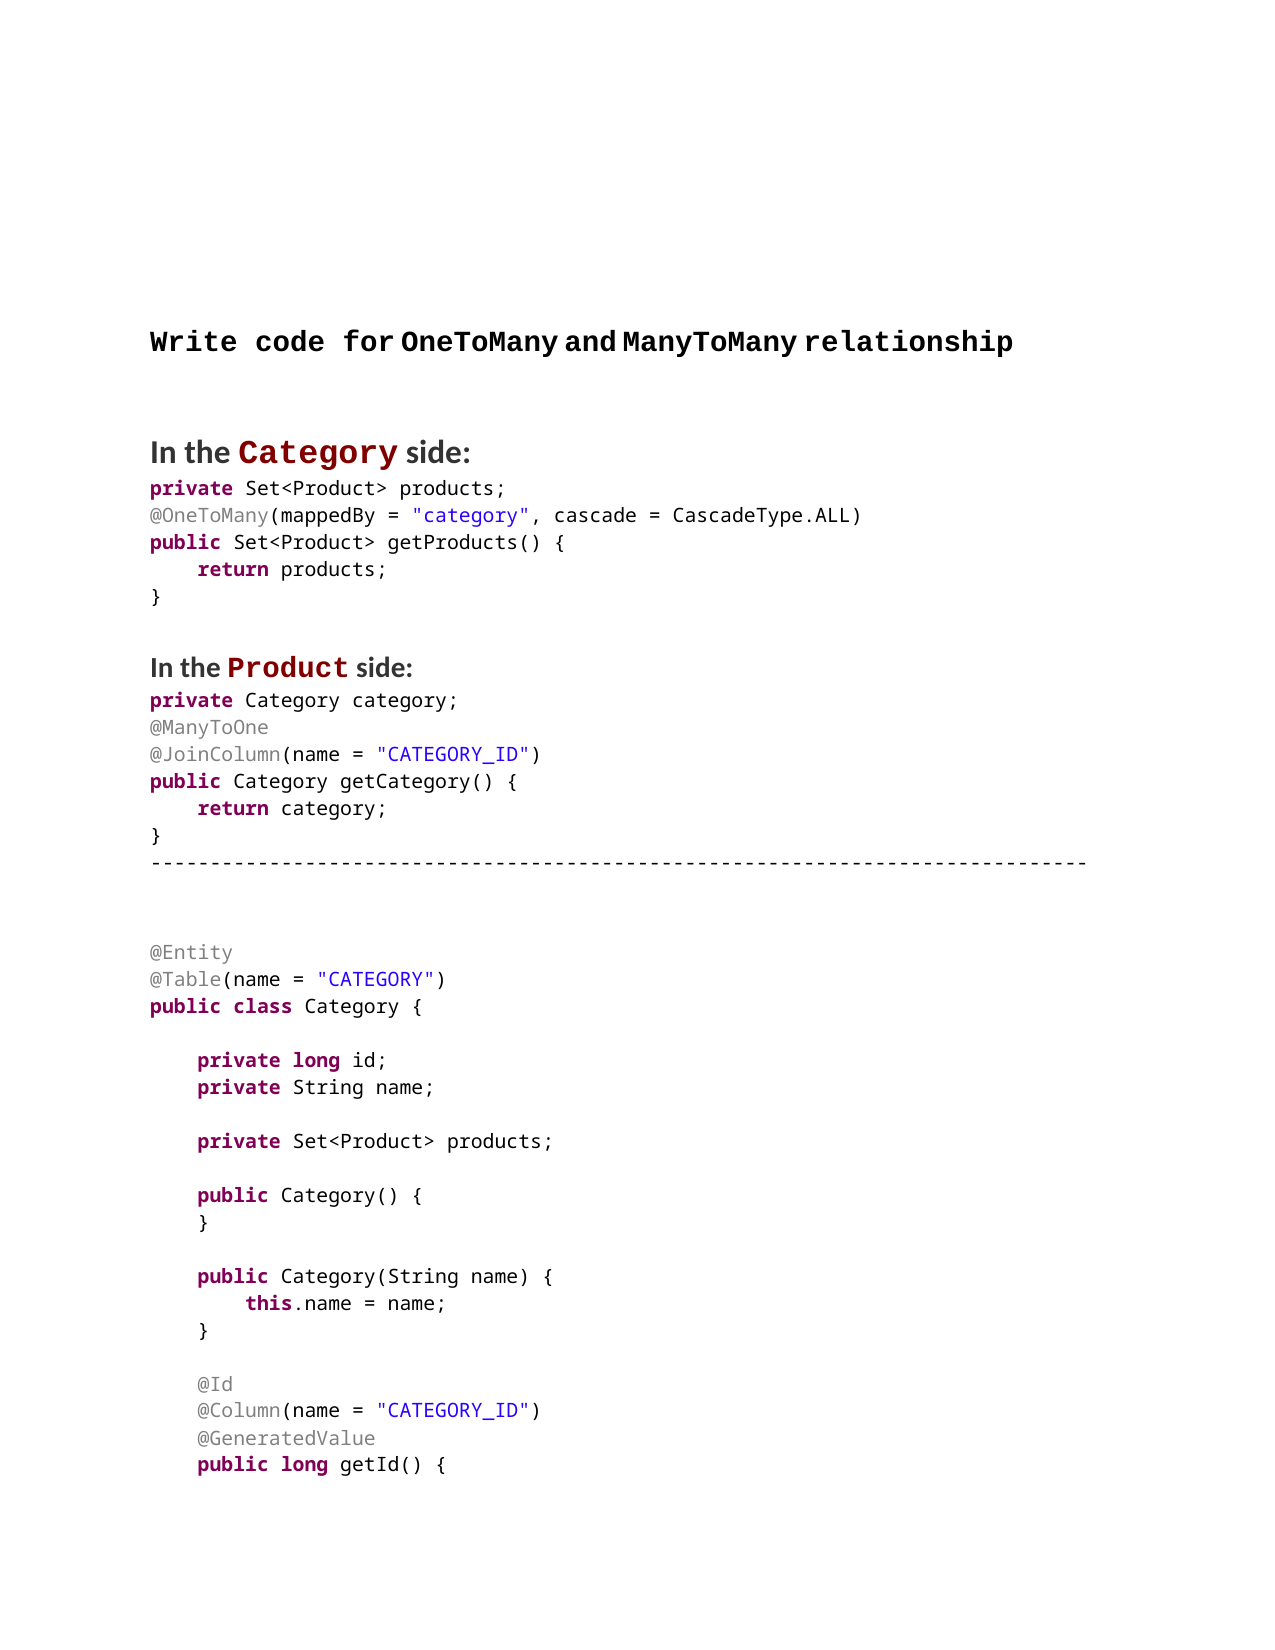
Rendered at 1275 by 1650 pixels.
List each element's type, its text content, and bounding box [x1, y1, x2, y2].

text @Column(name = "CATEGORY_ID") [150, 1397, 1125, 1424]
text In the Product side: [150, 649, 1125, 687]
text @OneToMany(mappedBy = "category", cascade = CascadeType.ALL) [150, 501, 1125, 528]
text @Table(name = "CATEGORY") [150, 965, 1125, 992]
text public Set<Product> getProducts() { [150, 528, 1125, 555]
text public Category getCategory() { [150, 768, 1125, 794]
text return products; [150, 555, 1125, 582]
text public class Category { [150, 992, 1125, 1019]
text public long getId() { [150, 1451, 1125, 1478]
text Write code for OneToMany and ManyToMany relationship [150, 322, 1125, 360]
text } [150, 582, 1125, 609]
text @Entity [150, 938, 1125, 965]
text @ManyToOne [150, 714, 1125, 741]
text @GeneratedValue [150, 1424, 1125, 1451]
text private Category category; [150, 687, 1125, 714]
text private long id; [150, 1046, 1125, 1073]
text private String name; [150, 1073, 1125, 1100]
text @Id [150, 1370, 1125, 1397]
text } [150, 822, 1125, 848]
text } [150, 1316, 1125, 1343]
text return category; [150, 794, 1125, 822]
text ------------------------------------------------------------------------------- [150, 848, 1125, 876]
text private Set<Product> products; [150, 1127, 1125, 1154]
text public Category(String name) { [150, 1262, 1125, 1289]
text } [150, 1208, 1125, 1235]
text private Set<Product> products; [150, 474, 1125, 501]
text In the Category side: [150, 431, 1125, 474]
text this.name = name; [150, 1289, 1125, 1316]
text public Category() { [150, 1181, 1125, 1208]
text @JoinColumn(name = "CATEGORY_ID") [150, 741, 1125, 768]
